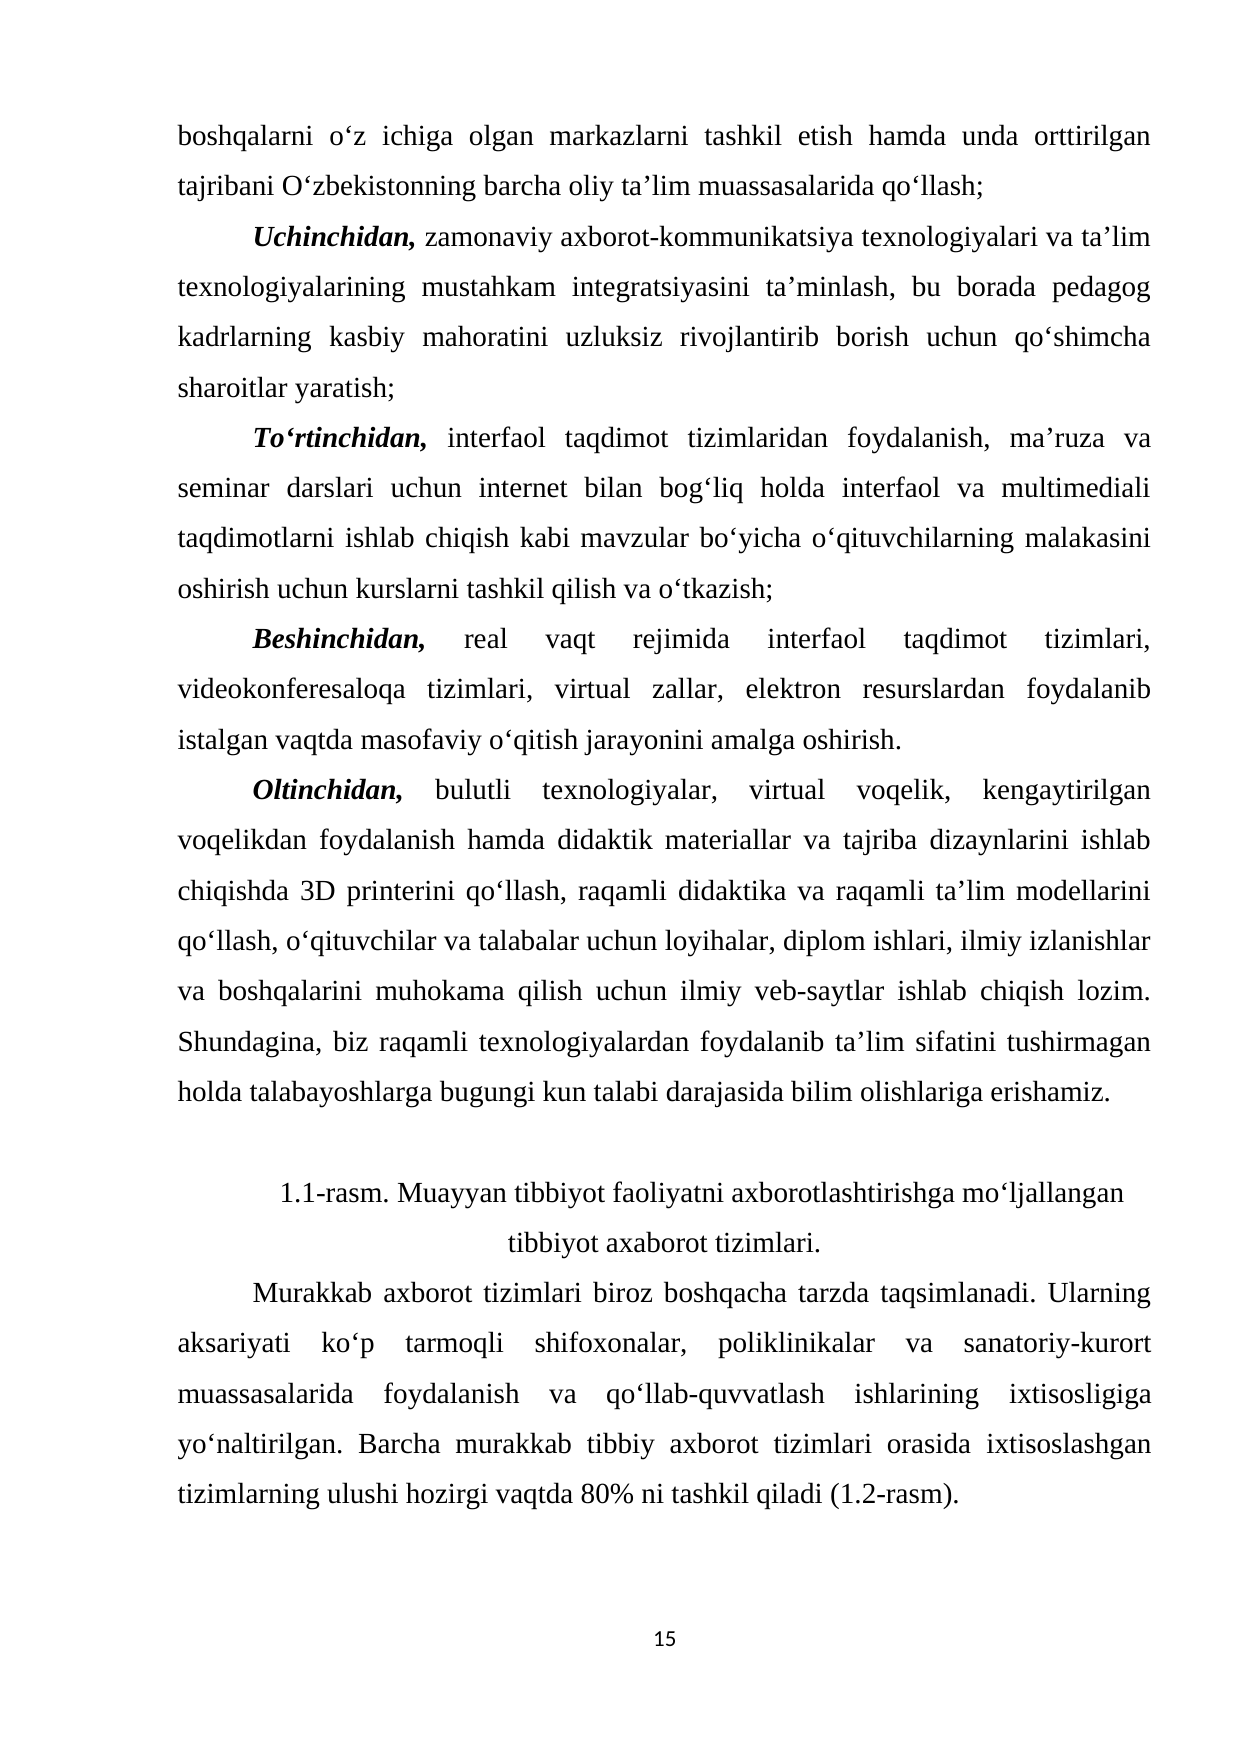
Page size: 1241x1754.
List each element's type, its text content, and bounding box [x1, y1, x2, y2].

text To‘rtinchidan, interfaol taqdimot tizimlaridan foydalanish, ma’ruza va seminar darslari uchun internet bilan bog‘liq holda interfaol va multimediali taqdimotlarni ishlab chiqish kabi mavzular bo‘yicha o‘qituvchilarning malakasini oshirish uchun kurslarni tashkil qilish va o‘tkazish; [177, 420, 1152, 604]
text Murakkab axborot tizimlari biroz boshqacha tarzda taqsimlanadi. Ularning aksariyati ko‘p tarmoqli shifoxonalar, poliklinikalar va sanatoriy-kurort muassasalarida foydalanish va qo‘llab-quvvatlash ishlarining ixtisosligiga yo‘naltirilgan. Barcha murakkab tibbiy axborot tizimlari orasida ixtisoslashgan tizimlarning ulushi hozirgi vaqtda 80% ni tashkil qiladi (1.2-rasm). [177, 1275, 1152, 1510]
text Beshinchidan, real vaqt rejimida interfaol taqdimot tizimlari, videokonferesaloqa tizimlari, virtual zallar, elektron resurslardan foydalanib istalgan vaqtda masofaviy o‘qitish jarayonini amalga oshirish. [177, 621, 1152, 755]
text 1.1-rasm. Muayyan tibbiyot faoliyatni axborotlashtirishga mo‘ljallangan tibbiyot axaborot tizimlari. [177, 1175, 1152, 1258]
text Uchinchidan, zamonaviy axborot-kommunikatsiya texnologiyalari va ta’lim texnologiyalarining mustahkam integratsiyasini ta’minlash, bu borada pedagog kadrlarning kasbiy mahoratini uzluksiz rivojlantirib borish uchun qo‘shimcha sharoitlar yaratish; [177, 219, 1152, 403]
text Oltinchidan, bulutli texnologiyalar, virtual voqelik, kengaytirilgan voqelikdan foydalanish hamda didaktik materiallar va tajriba dizaynlarini ishlab chiqishda 3D printerini qo‘llash, raqamli didaktika va raqamli ta’lim modellarini qo‘llash, o‘qituvchilar va talabalar uchun loyihalar, diplom ishlari, ilmiy izlanishlar va boshqalarini muhokama qilish uchun ilmiy veb-saytlar ishlab chiqish lozim. Shundagina, biz raqamli texnologiyalardan foydalanib ta’lim sifatini tushirmagan holda talabayoshlarga bugungi kun talabi darajasida bilim olishlariga erishamiz. [177, 772, 1152, 1108]
